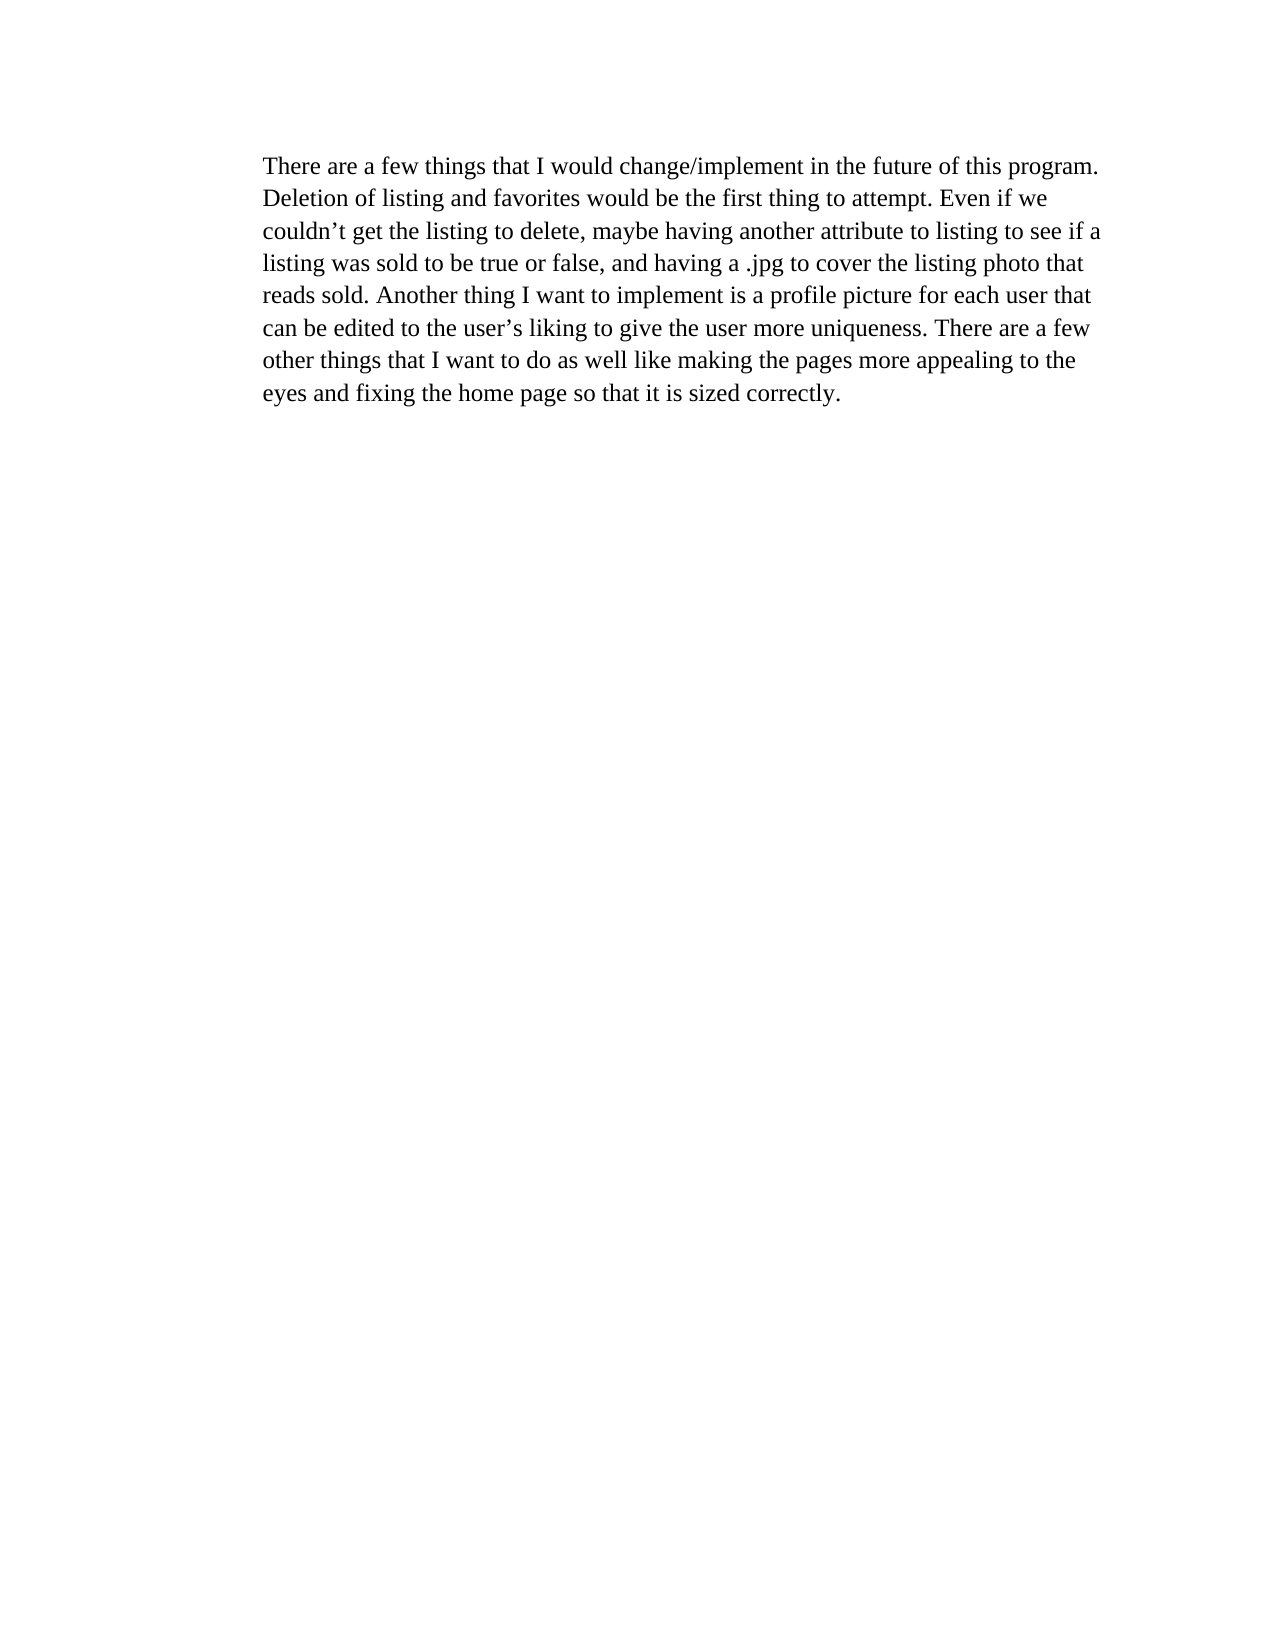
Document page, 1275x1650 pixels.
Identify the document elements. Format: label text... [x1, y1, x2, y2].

text There are a few things that I would change/implement in the future of this program. Deletion of listing and favorites would be the first thing to attempt. Even if we couldn’t get the listing to delete, maybe having another attribute to listing to see if a listing was sold to be true or false, and having a .jpg to cover the listing photo that reads sold. Another thing I want to implement is a profile picture for each user that can be edited to the user’s liking to give the user more uniqueness. There are a few other things that I want to do as well like making the pages more appealing to the eyes and fixing the home page so that it is sized correctly. [262, 151, 1125, 407]
